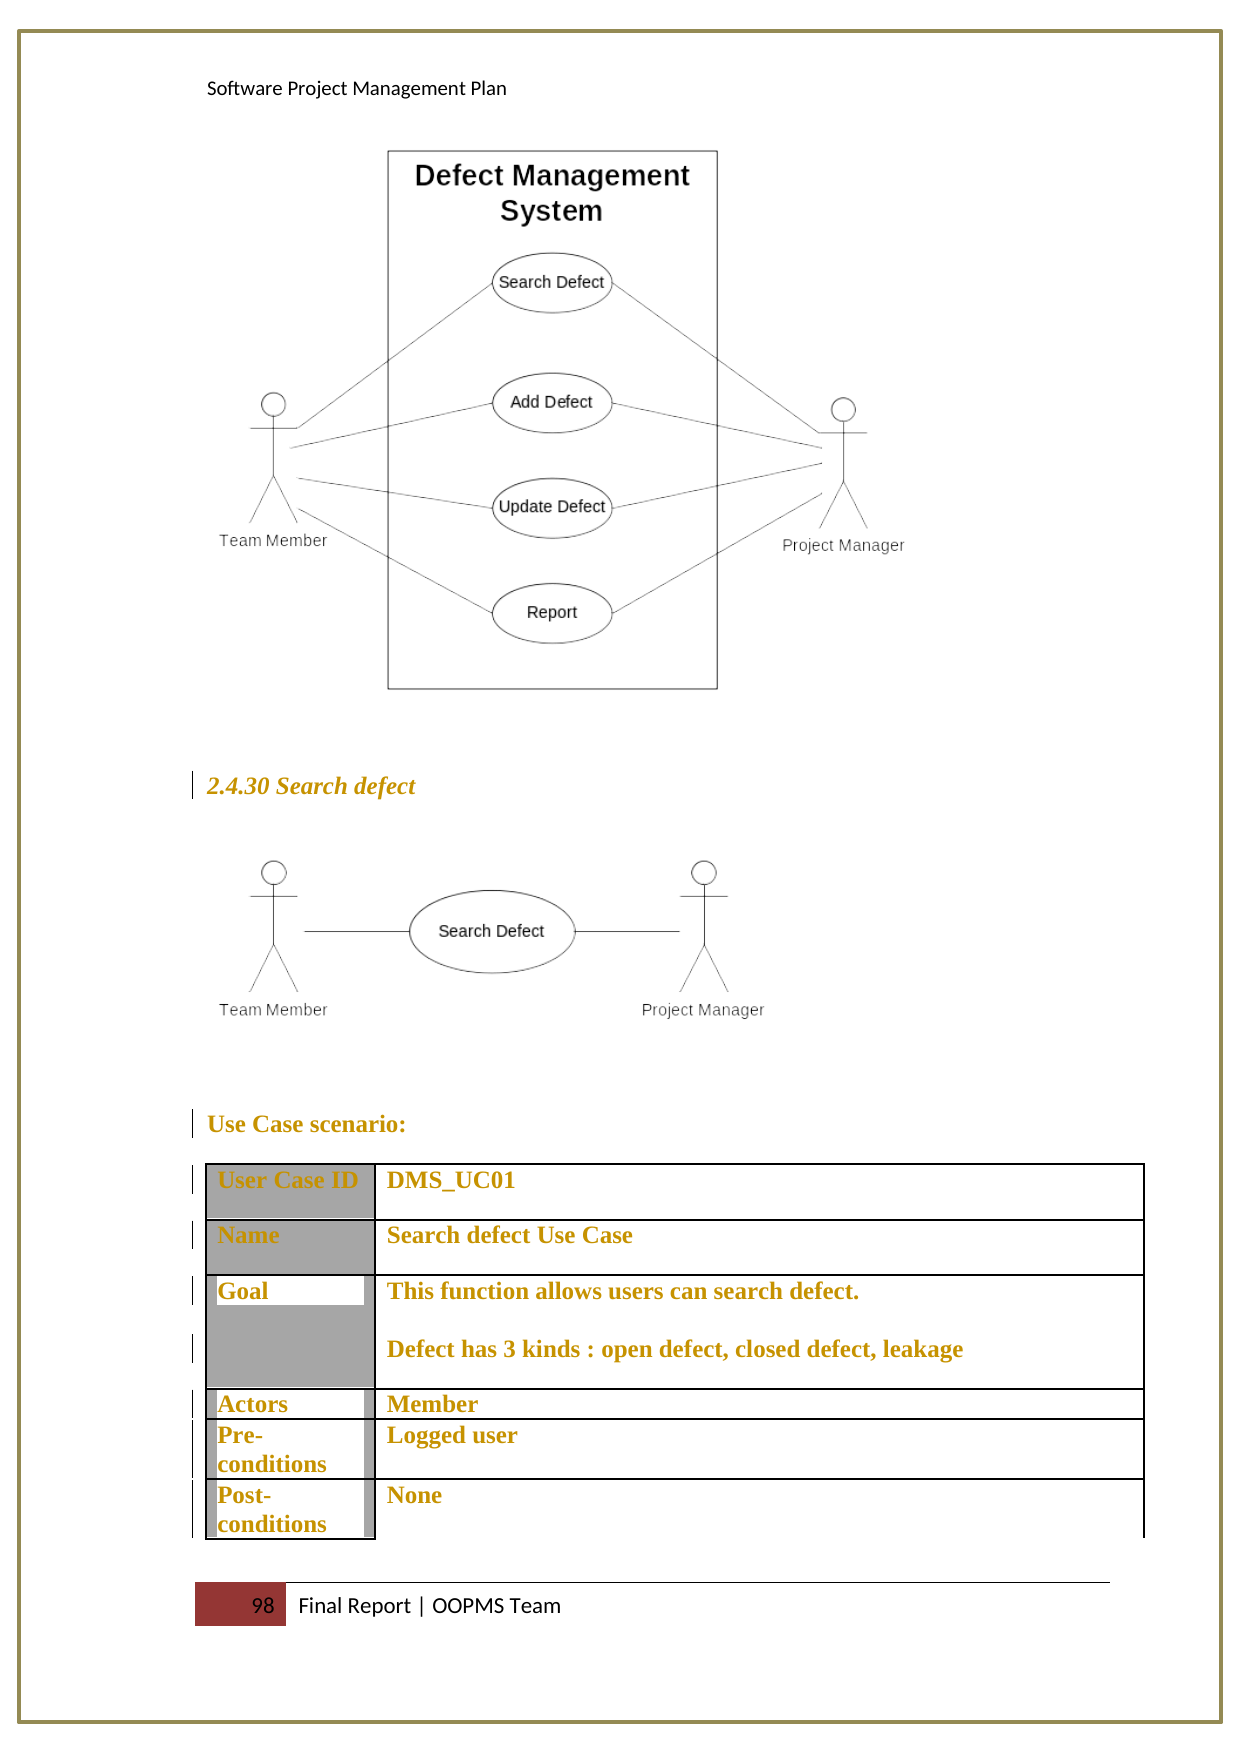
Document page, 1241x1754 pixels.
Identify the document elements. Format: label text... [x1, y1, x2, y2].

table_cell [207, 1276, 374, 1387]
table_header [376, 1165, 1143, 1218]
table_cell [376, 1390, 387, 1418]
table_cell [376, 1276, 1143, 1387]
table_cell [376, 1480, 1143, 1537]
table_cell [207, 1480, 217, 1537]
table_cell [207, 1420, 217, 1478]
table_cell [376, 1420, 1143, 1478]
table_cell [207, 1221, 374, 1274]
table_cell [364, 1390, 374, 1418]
subtitle 2.4.30 Search defect [207, 771, 1122, 799]
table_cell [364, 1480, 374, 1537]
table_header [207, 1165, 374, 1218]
text Use Case scenario: [207, 1109, 1122, 1138]
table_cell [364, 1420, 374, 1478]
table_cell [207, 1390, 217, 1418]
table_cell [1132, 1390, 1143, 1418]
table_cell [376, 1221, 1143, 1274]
